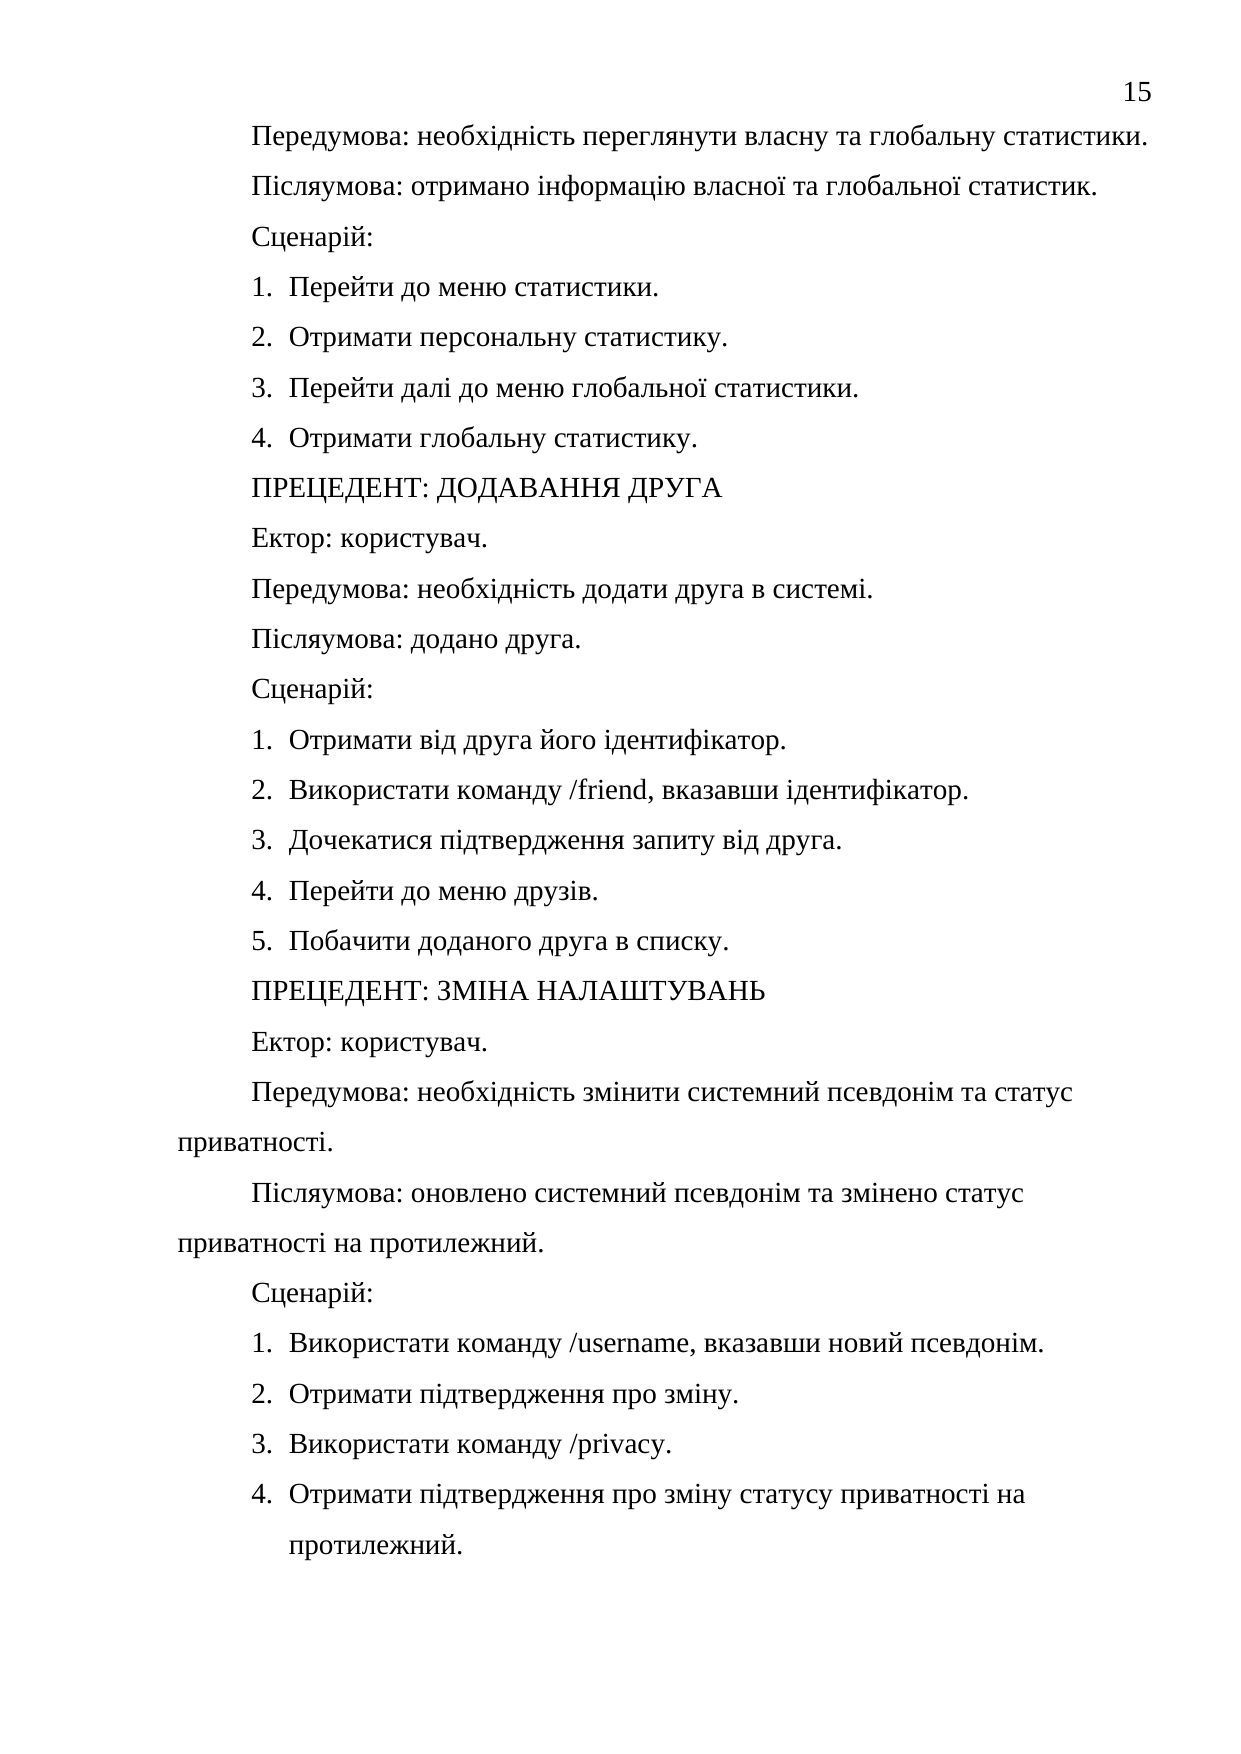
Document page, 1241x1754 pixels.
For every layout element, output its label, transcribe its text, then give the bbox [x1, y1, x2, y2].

list Побачити доданого друга в списку. [251, 923, 1152, 957]
list Перейти до меню друзів. [251, 873, 1152, 906]
list Використати команду /username, вказавши новий псевдонім. [251, 1326, 1152, 1359]
list Отримати від друга його ідентифікатор. [251, 722, 1152, 755]
list Використати команду /privacy. [251, 1426, 1152, 1460]
text Передумова: необхідність змінити системний псевдонім та статус приватності. [177, 1074, 1152, 1158]
text ПРЕЦЕДЕНТ: ДОДАВАННЯ ДРУГА [177, 470, 1152, 504]
text Сценарій: [177, 219, 1152, 252]
list Дочекатися підтвердження запиту від друга. [251, 822, 1152, 856]
text ПРЕЦЕДЕНТ: ЗМІНА НАЛАШТУВАНЬ [177, 973, 1152, 1007]
text Післяумова: додано друга. [177, 621, 1152, 655]
text Передумова: необхідність додати друга в системі. [177, 571, 1152, 604]
text Передумова: необхідність переглянути власну та глобальну статистики. [177, 118, 1152, 152]
list Перейти до меню статистики. [251, 269, 1152, 303]
list Отримати підтвердження про зміну статусу приватності на протилежний. [251, 1477, 1152, 1560]
text Сценарій: [177, 1275, 1152, 1309]
text Ектор: користувач. [177, 1024, 1152, 1057]
list Отримати підтвердження про зміну. [251, 1376, 1152, 1409]
text Сценарій: [177, 672, 1152, 705]
list Отримати глобальну статистику. [251, 420, 1152, 453]
list Отримати персональну статистику. [251, 319, 1152, 353]
text Післяумова: отримано інформацію власної та глобальної статистик. [177, 168, 1152, 202]
list Використати команду /friend, вказавши ідентифікатор. [251, 772, 1152, 806]
list Перейти далі до меню глобальної статистики. [251, 370, 1152, 403]
text Післяумова: оновлено системний псевдонім та змінено статус приватності на протилежний. [177, 1175, 1152, 1258]
text Ектор: користувач. [177, 521, 1152, 554]
